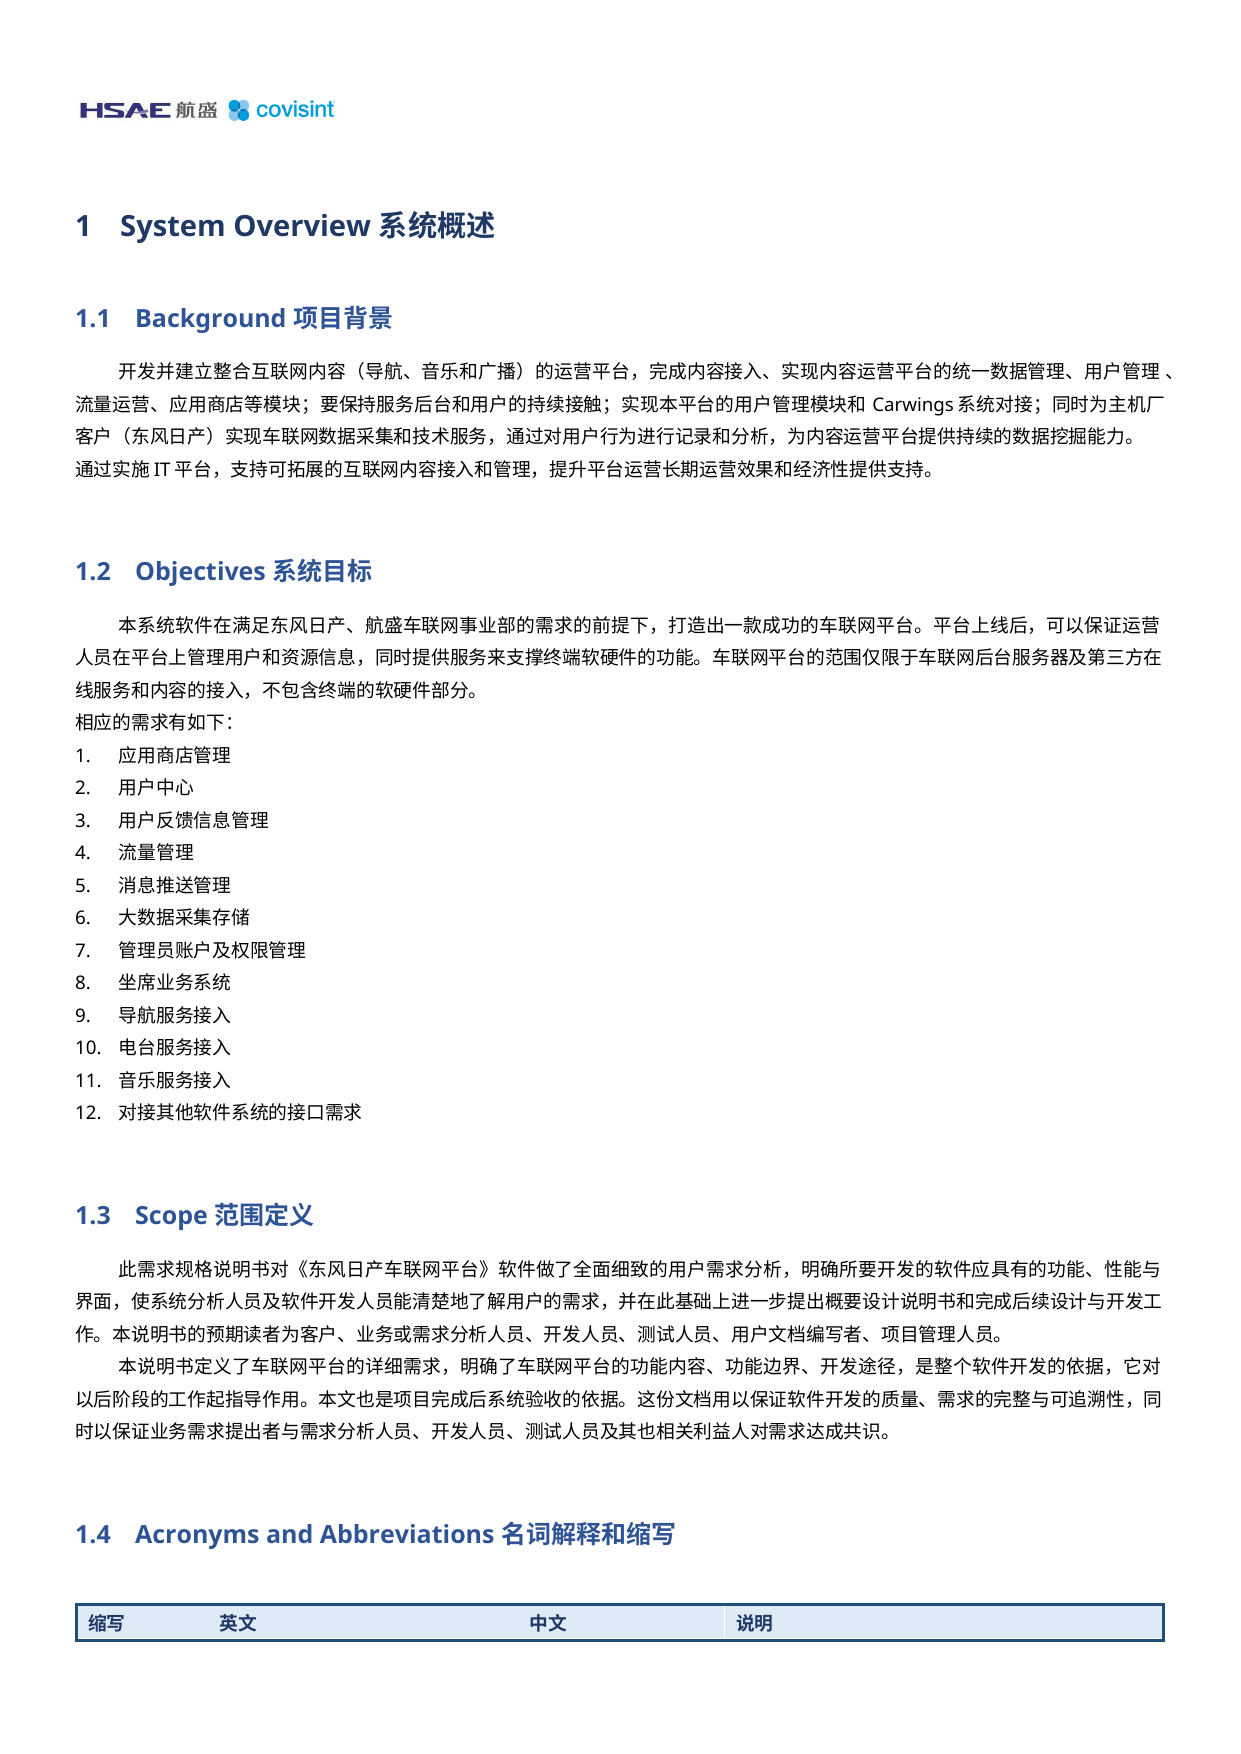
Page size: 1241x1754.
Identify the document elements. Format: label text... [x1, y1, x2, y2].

text 3. 用户反馈信息管理 [75, 803, 1165, 835]
subtitle System Overview 系统概述 [75, 192, 1165, 257]
text 本系统软件在满足东风日产、航盛车联网事业部的需求的前提下，打造出一款成功的车联网平台。平台上线后，可以保证运营人员在平台上管理用户和资源信息，同时提供服务来支撑终端软硬件的功能。车联网平台的范围仅限于车联网后台服务器及第三方在线服务和内容的接入，不包含终端的软硬件部分。 [75, 608, 1165, 705]
table_header 中文 [518, 1606, 724, 1638]
text 通过实施IT平台，支持可拓展的互联网内容接入和管理，提升平台运营长期运营效果和经济性提供支持。 [75, 452, 1165, 484]
text 4. 流量管理 [75, 835, 1165, 868]
subtitle Objectives 系统目标 [75, 537, 1165, 602]
text 本说明书定义了车联网平台的详细需求，明确了车联网平台的功能内容、功能边界、开发途径，是整个软件开发的依据，它对以后阶段的工作起指导作用。本文也是项目完成后系统验收的依据。这份文档用以保证软件开发的质量、需求的完整与可追溯性，同时以保证业务需求提出者与需求分析人员、开发人员、测试人员及其也相关利益人对需求达成共识。 [75, 1349, 1165, 1447]
table_header 说明 [725, 1606, 1162, 1638]
picture [228, 88, 335, 132]
text 开发并建立整合互联网内容（导航、音乐和广播）的运营平台，完成内容接入、实现内容运营平台的统一数据管理、用户管理、流量运营、应用商店等模块；要保持服务后台和用户的持续接触；实现本平台的用户管理模块和Carwings系统对接；同时为主机厂客户（东风日产）实现车联网数据采集和技术服务，通过对用户行为进行记录和分析，为内容运营平台提供持续的数据挖掘能力。 [75, 354, 1165, 452]
picture [75, 89, 224, 132]
text 相应的需求有如下： [75, 705, 1165, 738]
subtitle Background 项目背景 [75, 284, 1165, 349]
text 10. 电台服务接入 [75, 1030, 1165, 1063]
text 8. 坐席业务系统 [75, 965, 1165, 998]
table_header 缩写 [78, 1606, 208, 1638]
text 9. 导航服务接入 [75, 998, 1165, 1030]
subtitle Scope 范围定义 [75, 1181, 1165, 1246]
table_header 英文 [208, 1606, 518, 1638]
text 11. 音乐服务接入 [75, 1063, 1165, 1095]
text 5. 消息推送管理 [75, 868, 1165, 900]
text 2. 用户中心 [75, 770, 1165, 803]
text 此需求规格说明书对《东风日产车联网平台》软件做了全面细致的用户需求分析，明确所要开发的软件应具有的功能、性能与界面，使系统分析人员及软件开发人员能清楚地了解用户的需求，并在此基础上进一步提出概要设计说明书和完成后续设计与开发工作。本说明书的预期读者为客户、业务或需求分析人员、开发人员、测试人员、用户文档编写者、项目管理人员。 [75, 1252, 1165, 1349]
text 7. 管理员账户及权限管理 [75, 933, 1165, 965]
text 6. 大数据采集存储 [75, 900, 1165, 933]
subtitle Acronyms and Abbreviations 名词解释和缩写 [75, 1500, 1165, 1565]
text 12. 对接其他软件系统的接口需求 [75, 1095, 1165, 1128]
text 1. 应用商店管理 [75, 738, 1165, 770]
